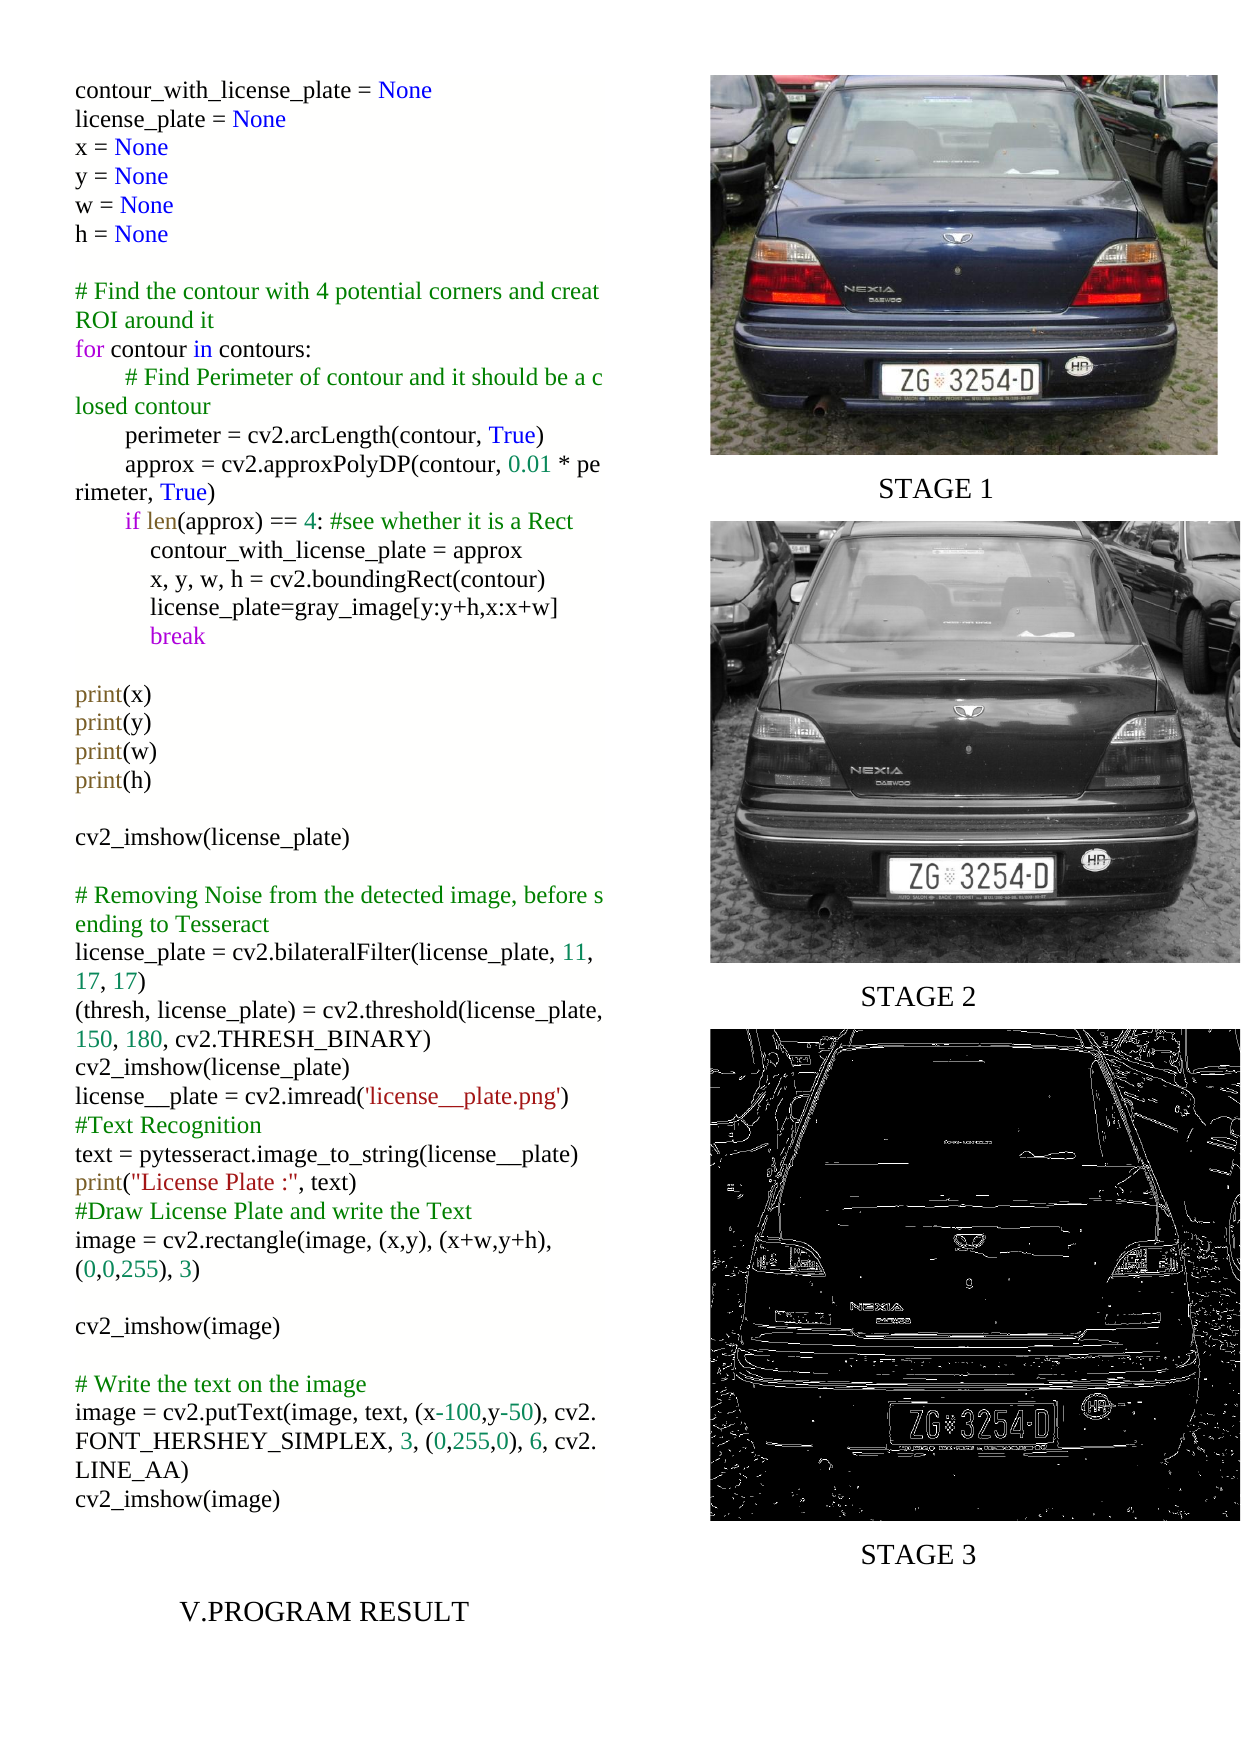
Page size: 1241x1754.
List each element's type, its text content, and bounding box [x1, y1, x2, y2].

text print(w) [75, 736, 605, 765]
text cv2_imshow(license_plate) [75, 822, 605, 851]
text V.PROGRAM RESULT [150, 1594, 605, 1627]
text image = cv2.putText(image, text, (x-100,y-50), cv2.FONT_HERSHEY_SIMPLEX, 3, (0,255,0), 6, cv2.LINE_AA) [75, 1397, 605, 1484]
text contour_with_license_plate = approx [75, 535, 605, 564]
text license__plate = cv2.imread('license__plate.png') [75, 1081, 605, 1110]
text contour_with_license_plate = None [75, 75, 605, 104]
picture [710, 75, 1218, 455]
text # Removing Noise from the detected image, before sending to Tesseract [75, 880, 605, 937]
text x, y, w, h = cv2.boundingRect(contour) [75, 564, 605, 592]
text cv2_imshow(image) [75, 1311, 605, 1340]
text # Write the text on the image [75, 1369, 605, 1397]
text (thresh, license_plate) = cv2.threshold(license_plate, 150, 180, cv2.THRESH_BINARY) [75, 995, 605, 1052]
text license_plate = cv2.bilateralFilter(license_plate, 11, 17, 17) [75, 937, 605, 995]
picture [710, 521, 1241, 963]
text if len(approx) == 4: #see whether it is a Rect [75, 506, 605, 535]
text cv2_imshow(license_plate) [75, 1052, 605, 1081]
text print(h) [75, 765, 605, 794]
text y = None [75, 161, 605, 190]
text image = cv2.rectangle(image, (x,y), (x+w,y+h), (0,0,255), 3) [75, 1225, 605, 1282]
text STAGE 1 [710, 471, 1165, 505]
text cv2_imshow(image) [75, 1484, 605, 1512]
text x = None [75, 132, 605, 161]
text w = None [75, 190, 605, 219]
text h = None [75, 219, 605, 247]
text #Draw License Plate and write the Text [75, 1196, 605, 1225]
text print(x) [75, 679, 605, 707]
text license_plate=gray_image[y:y+h,x:x+w] [75, 592, 605, 621]
text break [75, 621, 605, 650]
text # Find Perimeter of contour and it should be a closed contour [75, 362, 605, 420]
text print(y) [75, 707, 605, 736]
text STAGE 2 [710, 979, 1165, 1013]
text print("License Plate :", text) [75, 1167, 605, 1196]
text STAGE 3 [710, 1537, 1165, 1571]
picture [710, 1029, 1241, 1521]
text #Text Recognition [75, 1110, 605, 1139]
text # Find the contour with 4 potential corners and creat ROI around it [75, 276, 605, 334]
text perimeter = cv2.arcLength(contour, True) [75, 420, 605, 449]
text approx = cv2.approxPolyDP(contour, 0.01 * perimeter, True) [75, 449, 605, 506]
text license_plate = None [75, 104, 605, 132]
text for contour in contours: [75, 334, 605, 362]
text text = pytesseract.image_to_string(license__plate) [75, 1139, 605, 1167]
